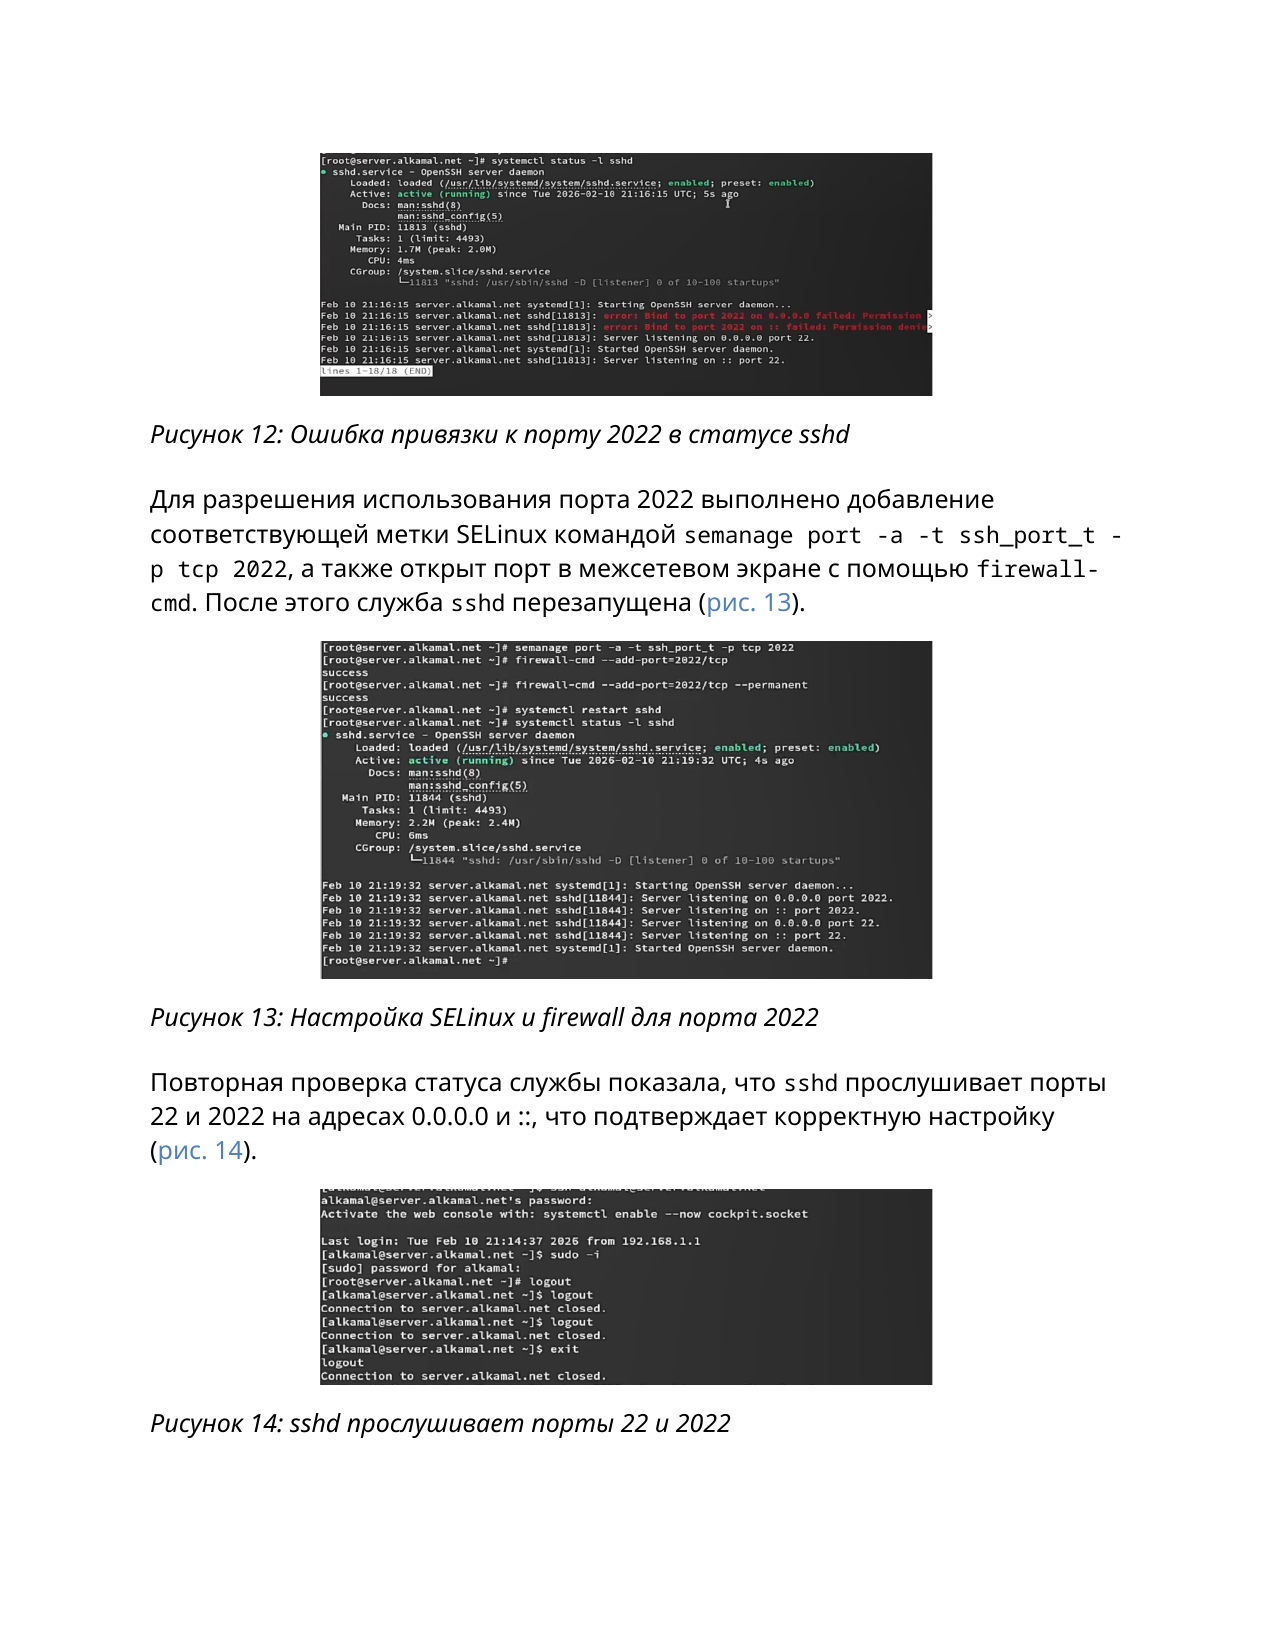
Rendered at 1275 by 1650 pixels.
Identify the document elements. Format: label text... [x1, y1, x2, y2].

text Для разрешения использования порта 2022 выполнено добавление соответствующей метки SELinux командой semanage port -a -t ssh_port_t -p tcp 2022, а также открыт порт в межсетевом экране с помощью firewall-cmd. После этого служба sshd перезапущена (рис. 13). [150, 482, 1125, 618]
table_header Рисунок 13: Настройка SELinux и firewall для порта 2022 [139, 637, 1114, 1046]
table_header Рисунок 14: sshd прослушивает порты 22 и 2022 [139, 1186, 1114, 1452]
table_header Рисунок 12: Ошибка привязки к порту 2022 в статусе sshd [139, 150, 1114, 463]
picture [320, 153, 933, 396]
picture [320, 1189, 933, 1385]
picture [320, 641, 933, 979]
text Повторная проверка статуса службы показала, что sshd прослушивает порты 22 и 2022 на адресах 0.0.0.0 и ::, что подтверждает корректную настройку (рис. 14). [150, 1065, 1125, 1167]
